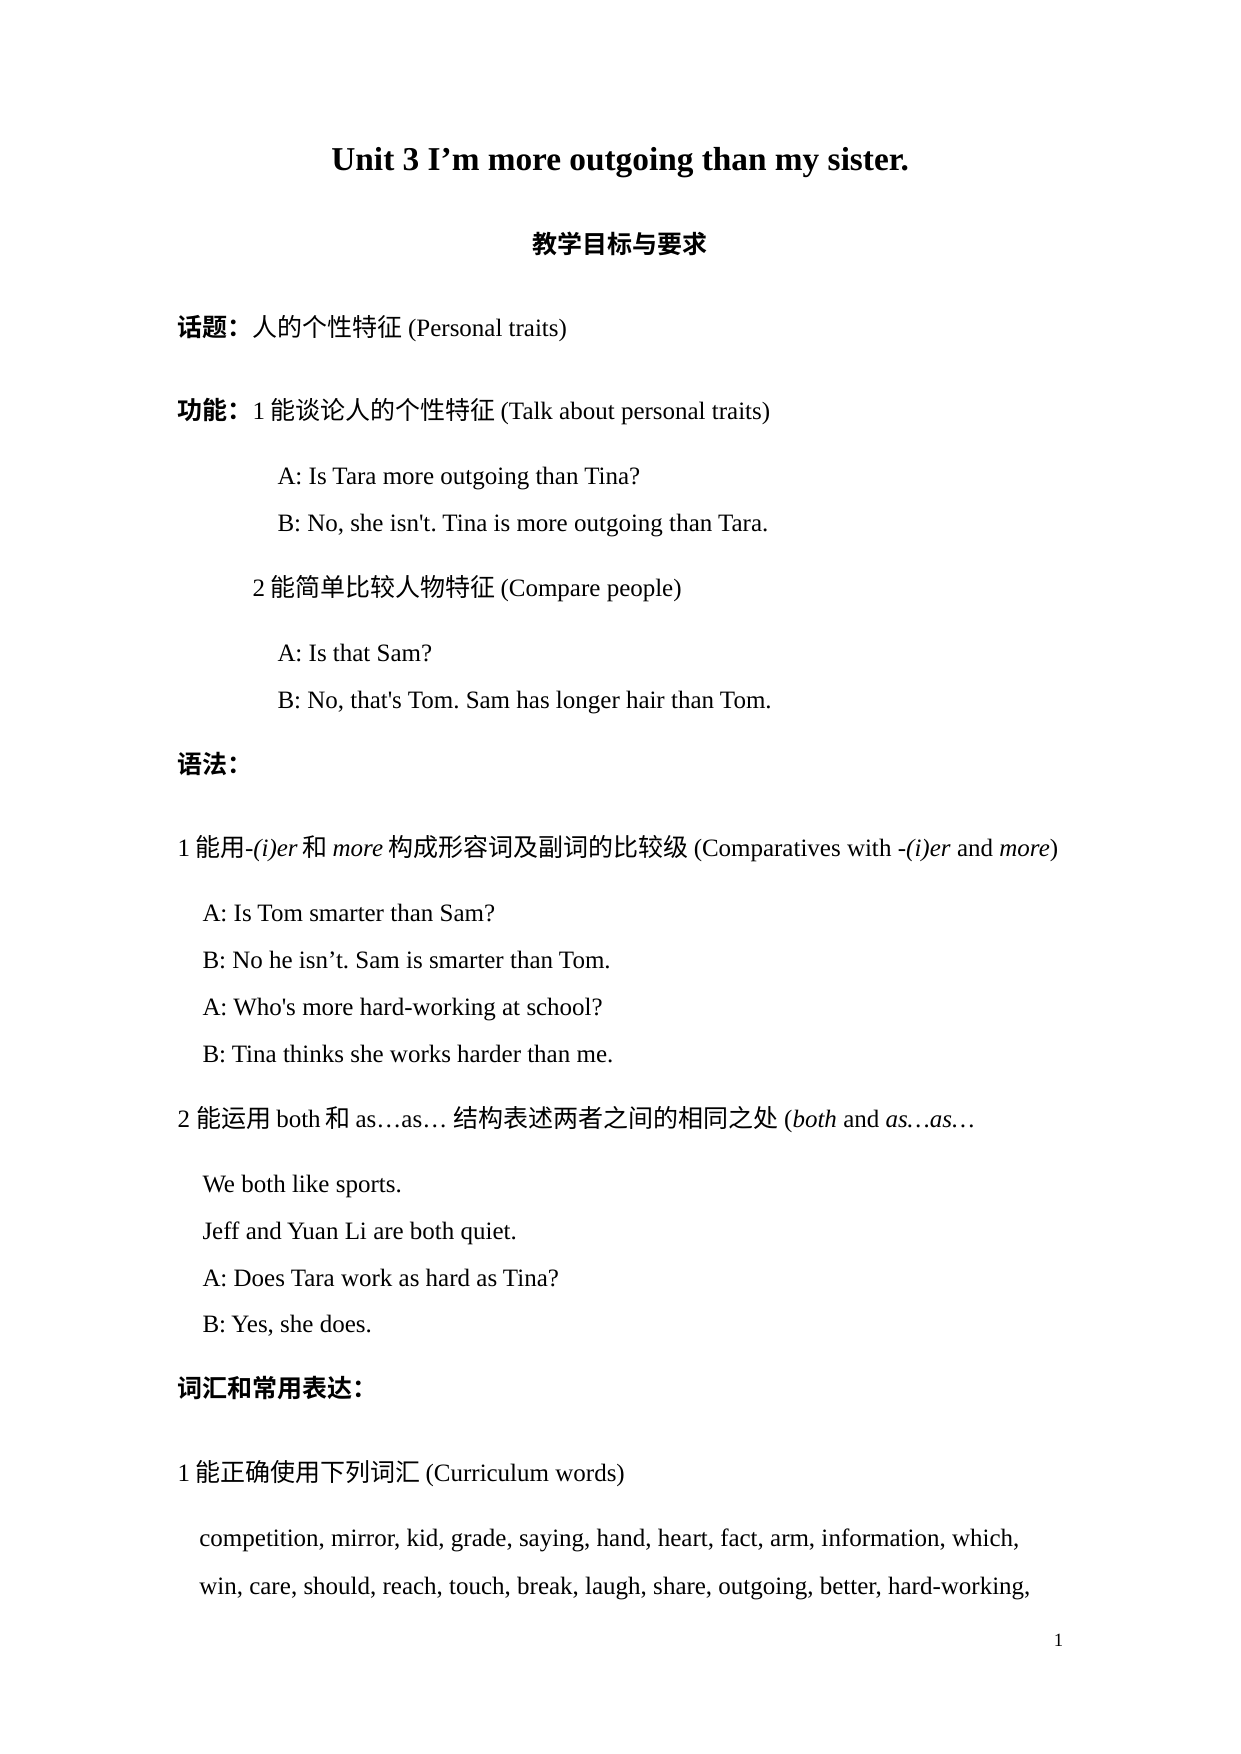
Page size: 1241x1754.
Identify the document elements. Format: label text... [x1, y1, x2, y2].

text Unit 3 I’m more outgoing than my sister. [177, 126, 1063, 191]
text B: Tina thinks she works harder than me. [177, 1037, 1063, 1069]
text A: Is Tara more outgoing than Tina? [177, 459, 1063, 492]
text 1能正确使用下列词汇 (Curriculum words) [177, 1438, 1063, 1503]
text Jeff and Yuan Li are both quiet. [177, 1214, 1063, 1246]
text 功能：1能谈论人的个性特征 (Talk about personal traits) [177, 376, 1063, 441]
text B: No he isn’t. Sam is smarter than Tom. [177, 943, 1063, 976]
text B: Yes, she does. [177, 1308, 1063, 1340]
text A: Who's more hard-working at school? [177, 990, 1063, 1023]
text 语法： [177, 730, 1063, 795]
text 1能用-(i)er和more构成形容词及副词的比较级 (Comparatives with -(i)er and more) [177, 813, 1063, 878]
text 词汇和常用表达： [177, 1354, 1063, 1419]
text A: Is Tom smarter than Sam? [177, 896, 1063, 929]
text 2 能运用both和as…as… 结构表述两者之间的相同之处 (both and as…as… [177, 1084, 1063, 1149]
text A: Does Tara work as hard as Tina? [177, 1261, 1063, 1293]
text 2能简单比较人物特征 (Compare people) [177, 553, 1063, 618]
text We both like sports. [177, 1167, 1063, 1199]
text 话题：人的个性特征 (Personal traits) [177, 293, 1063, 358]
text B: No, she isn't. Tina is more outgoing than Tara. [177, 506, 1063, 539]
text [199, 1521, 1063, 1602]
text 教学目标与要求 [177, 210, 1063, 275]
text B: No, that's Tom. Sam has longer hair than Tom. [177, 683, 1063, 716]
text A: Is that Sam? [177, 636, 1063, 669]
